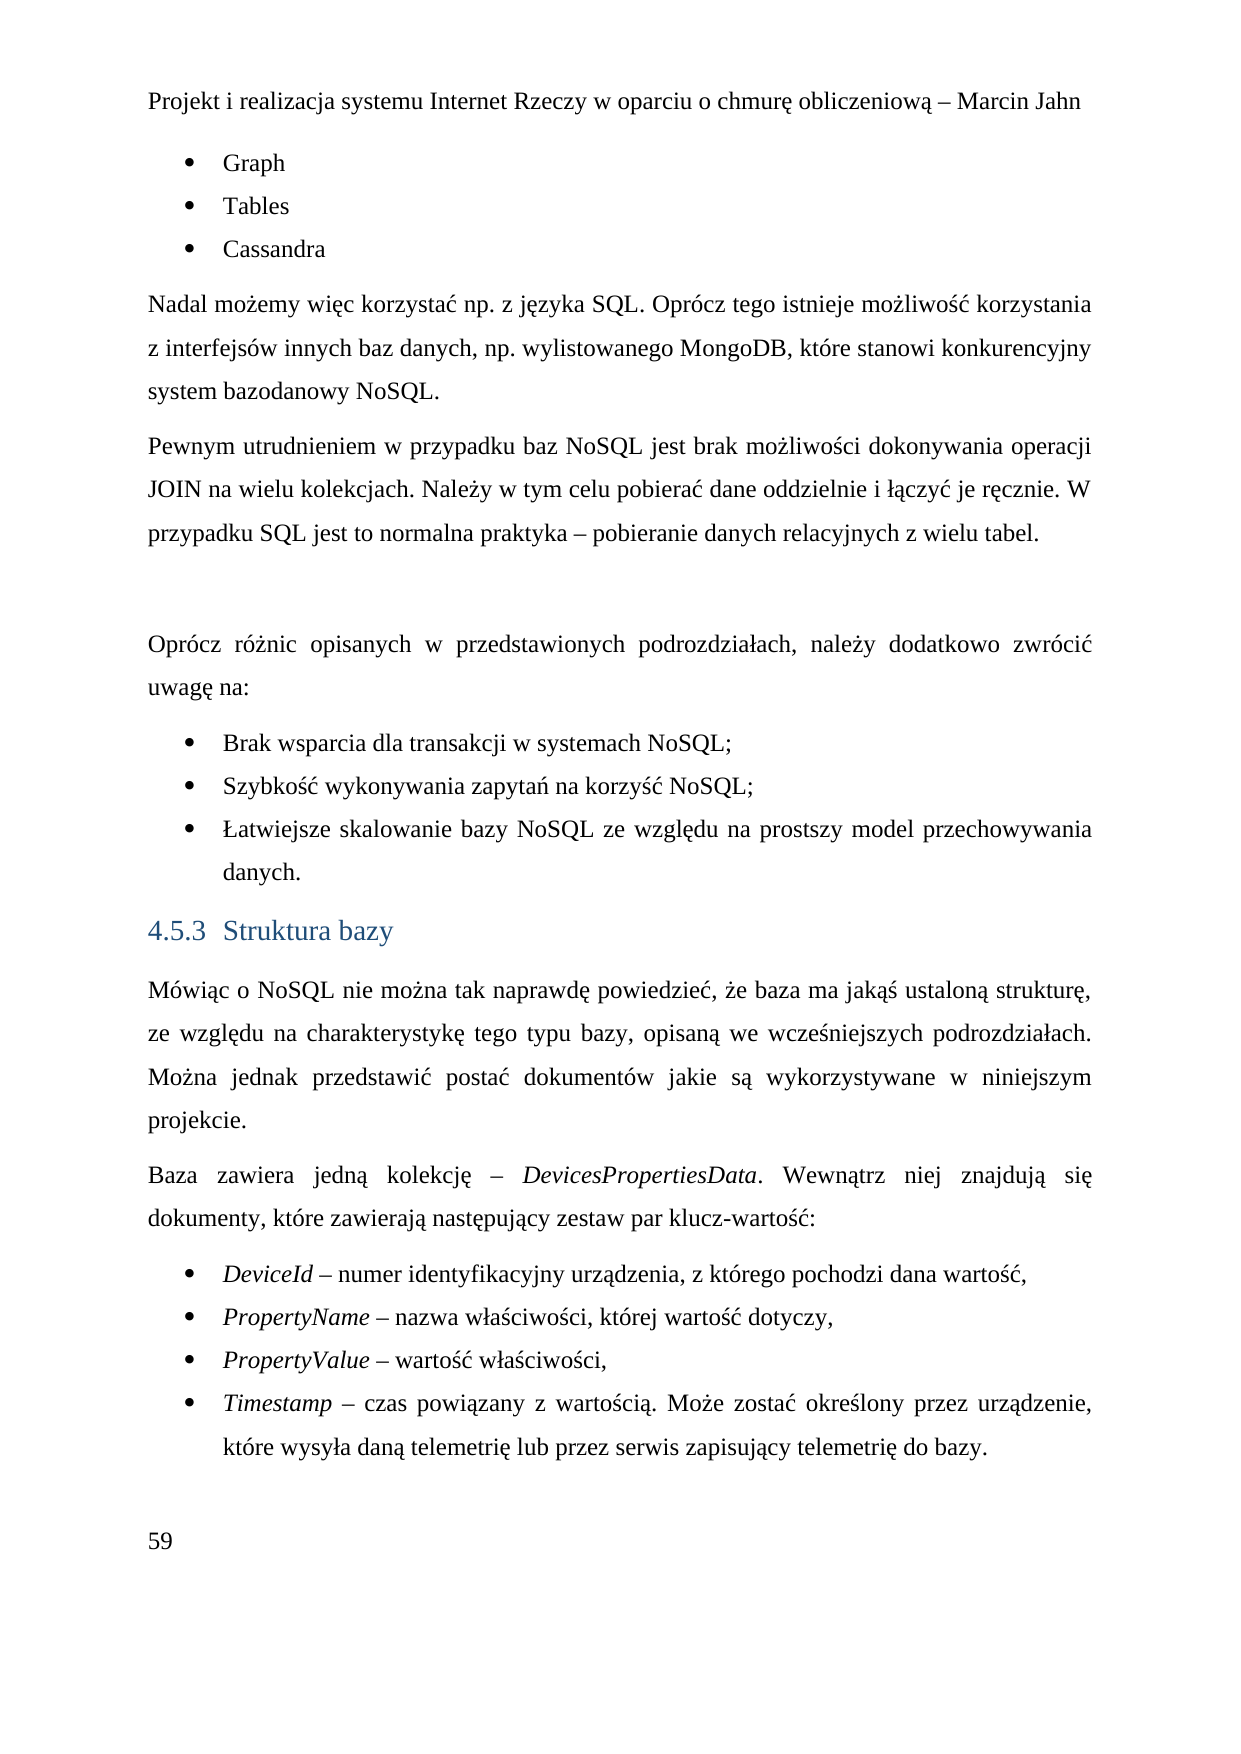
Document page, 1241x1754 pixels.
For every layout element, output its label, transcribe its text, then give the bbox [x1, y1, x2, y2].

list PropertyName – nazwa właściwości, której wartość dotyczy, [185, 1302, 1093, 1331]
list Łatwiejsze skalowanie bazy NoSQL ze względu na prostszy model przechowywania danych. [185, 814, 1093, 886]
text Nadal możemy więc korzystać np. z języka SQL. Oprócz tego istnieje możliwość korzystania z interfejsów innych baz danych, np. wylistowanego MongoDB, które stanowi konkurencyjny system bazodanowy NoSQL. [148, 289, 1093, 404]
list Timestamp – czas powiązany z wartością. Może zostać określony przez urządzenie, które wysyła daną telemetrię lub przez serwis zapisujący telemetrię do bazy. [185, 1388, 1093, 1460]
list Cassandra [185, 234, 1093, 263]
text Mówiąc o NoSQL nie można tak naprawdę powiedzieć, że baza ma jakąś ustaloną strukturę, ze względu na charakterystykę tego typu bazy, opisaną we wcześniejszych podrozdziałach. Można jednak przedstawić postać dokumentów jakie są wykorzystywane w niniejszym projekcie. [148, 975, 1093, 1133]
text Baza zawiera jedną kolekcję – DevicesPropertiesData. Wewnątrz niej znajdują się dokumenty, które zawierają następujący zestaw par klucz-wartość: [148, 1160, 1093, 1232]
subtitle Struktura bazy [148, 913, 1093, 946]
list PropertyValue – wartość właściwości, [185, 1345, 1093, 1374]
list DeviceId – numer identyfikacyjny urządzenia, z którego pochodzi dana wartość, [185, 1259, 1093, 1288]
text Pewnym utrudnieniem w przypadku baz NoSQL jest brak możliwości dokonywania operacji JOIN na wielu kolekcjach. Należy w tym celu pobierać dane oddzielnie i łączyć je ręcznie. W przypadku SQL jest to normalna praktyka – pobieranie danych relacyjnych z wielu tabel. [148, 431, 1093, 546]
list Graph [185, 148, 1093, 176]
list Tables [185, 191, 1093, 219]
text Oprócz różnic opisanych w przedstawionych podrozdziałach, należy dodatkowo zwrócić uwagę na: [148, 629, 1093, 701]
list Brak wsparcia dla transakcji w systemach NoSQL; [185, 728, 1093, 756]
list Szybkość wykonywania zapytań na korzyść NoSQL; [185, 771, 1093, 799]
